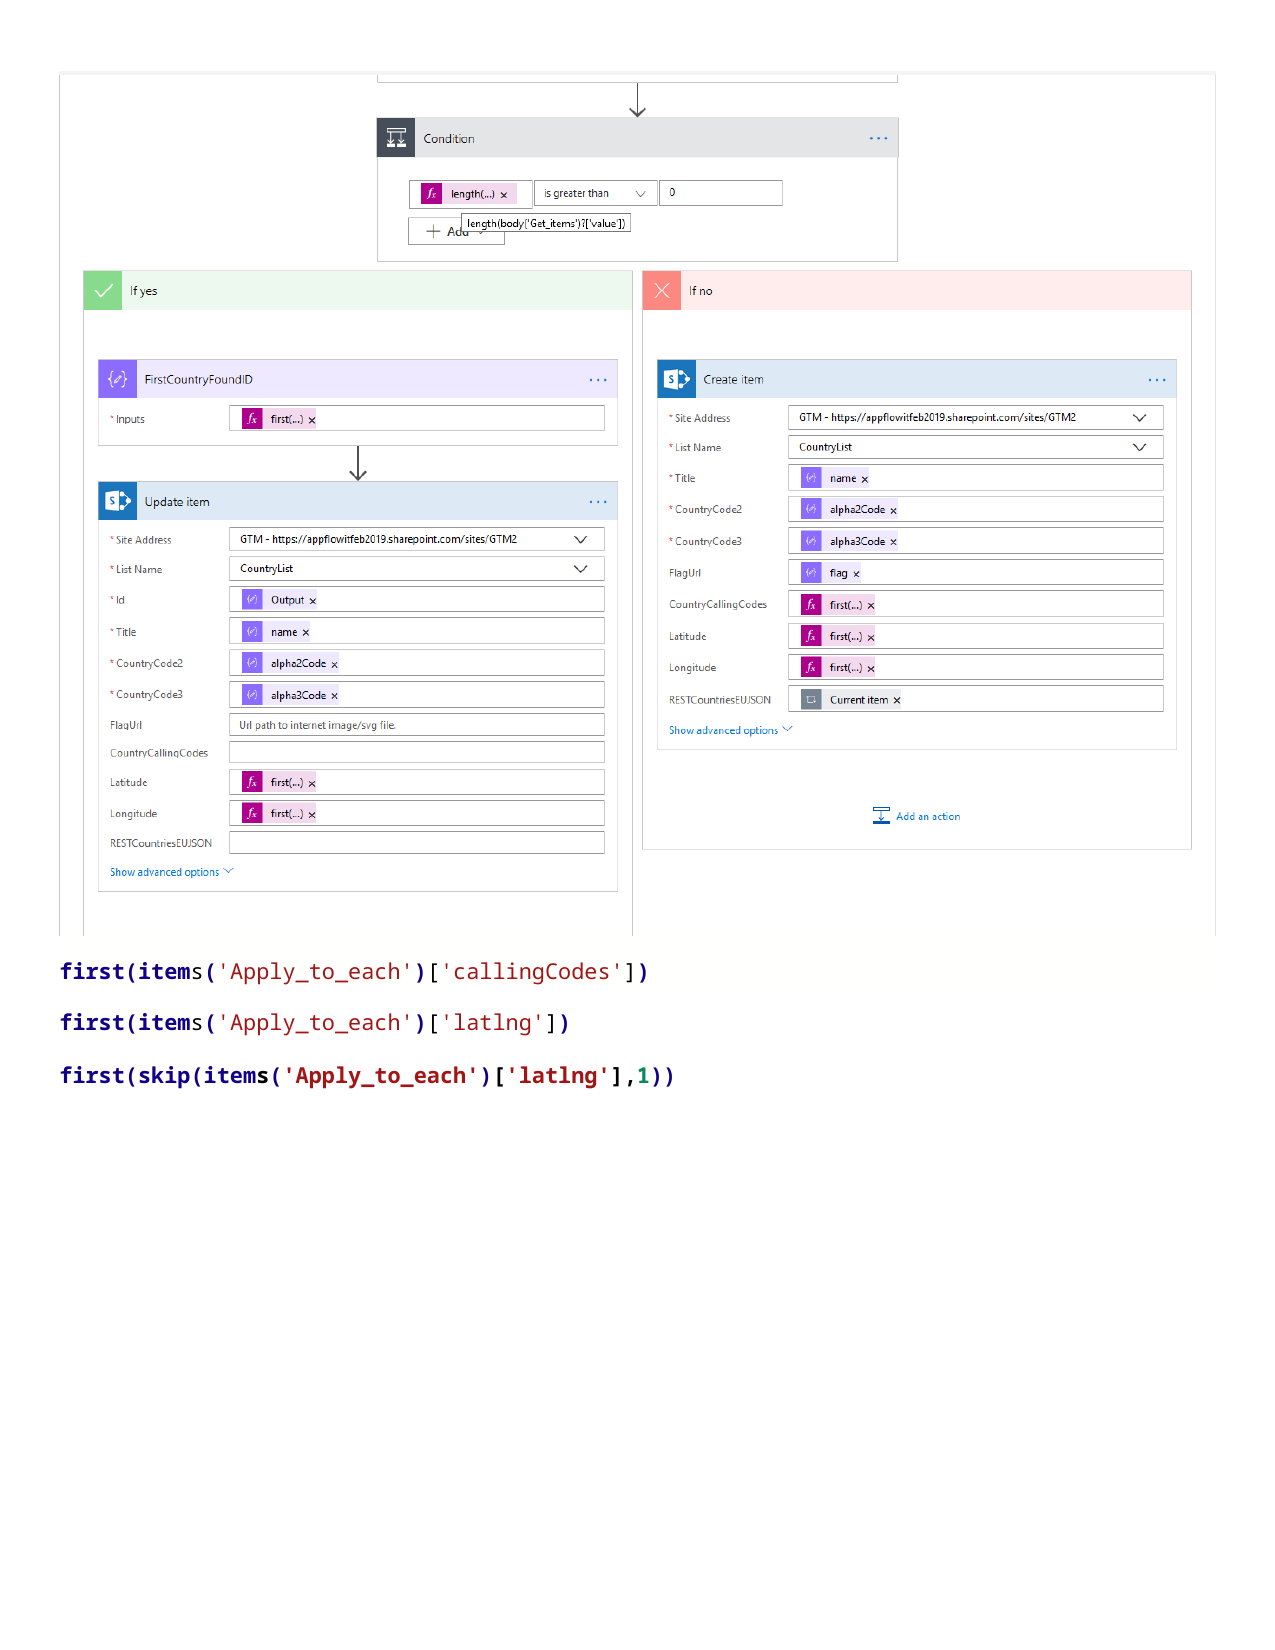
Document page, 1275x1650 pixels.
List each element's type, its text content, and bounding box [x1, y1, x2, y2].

text first(skip(items('Apply_to_each')['latlng'],1)) [59, 1060, 1216, 1090]
text first(items('Apply_to_each')['callingCodes']) [59, 956, 1216, 986]
picture [59, 71, 1216, 936]
text first(items('Apply_to_each')['latlng']) [59, 1007, 1216, 1036]
